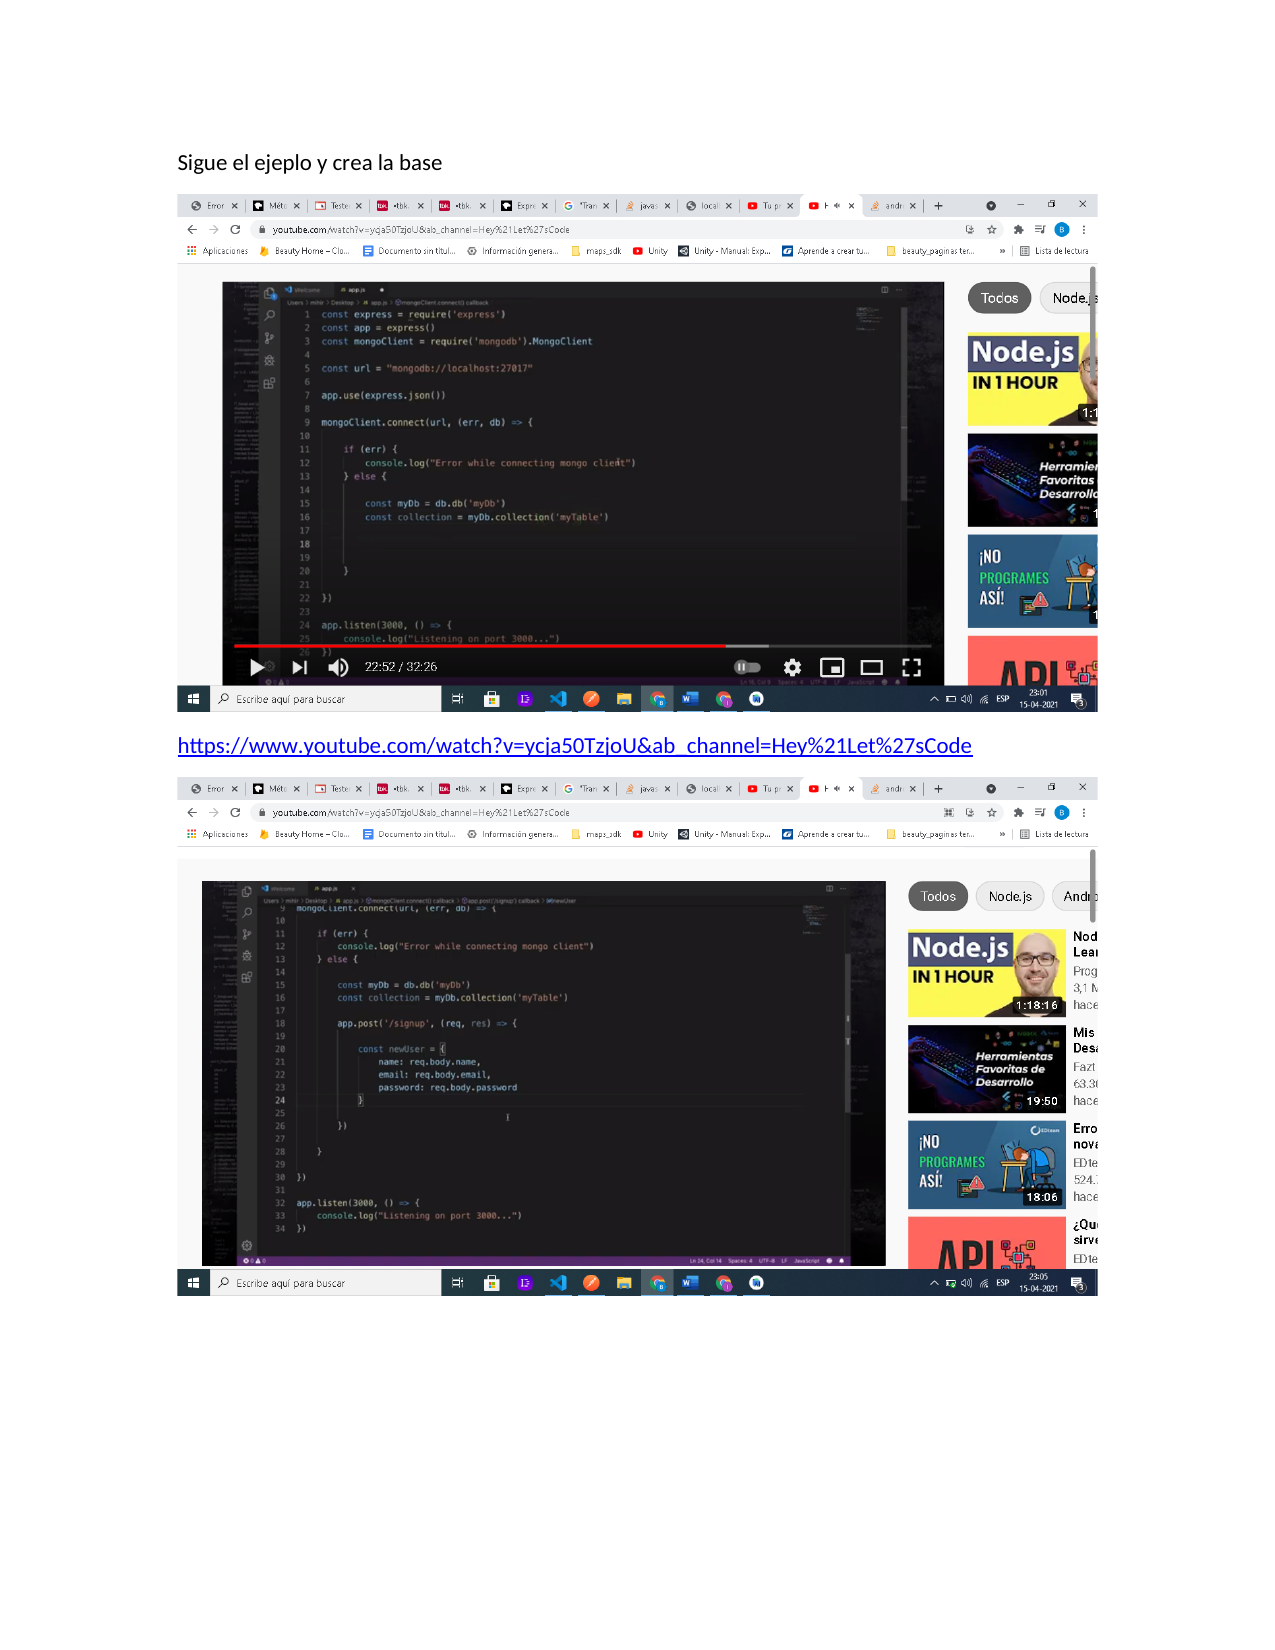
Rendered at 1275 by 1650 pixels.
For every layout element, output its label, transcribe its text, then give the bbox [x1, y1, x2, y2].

text https://www.youtube.com/watch?v=ycja50TzjoU&ab_channel=Hey%21Let%27sCode [177, 731, 1098, 759]
text Sigue el ejeplo y crea la base [177, 148, 1098, 176]
picture [177, 777, 1098, 1296]
picture [177, 194, 1098, 712]
